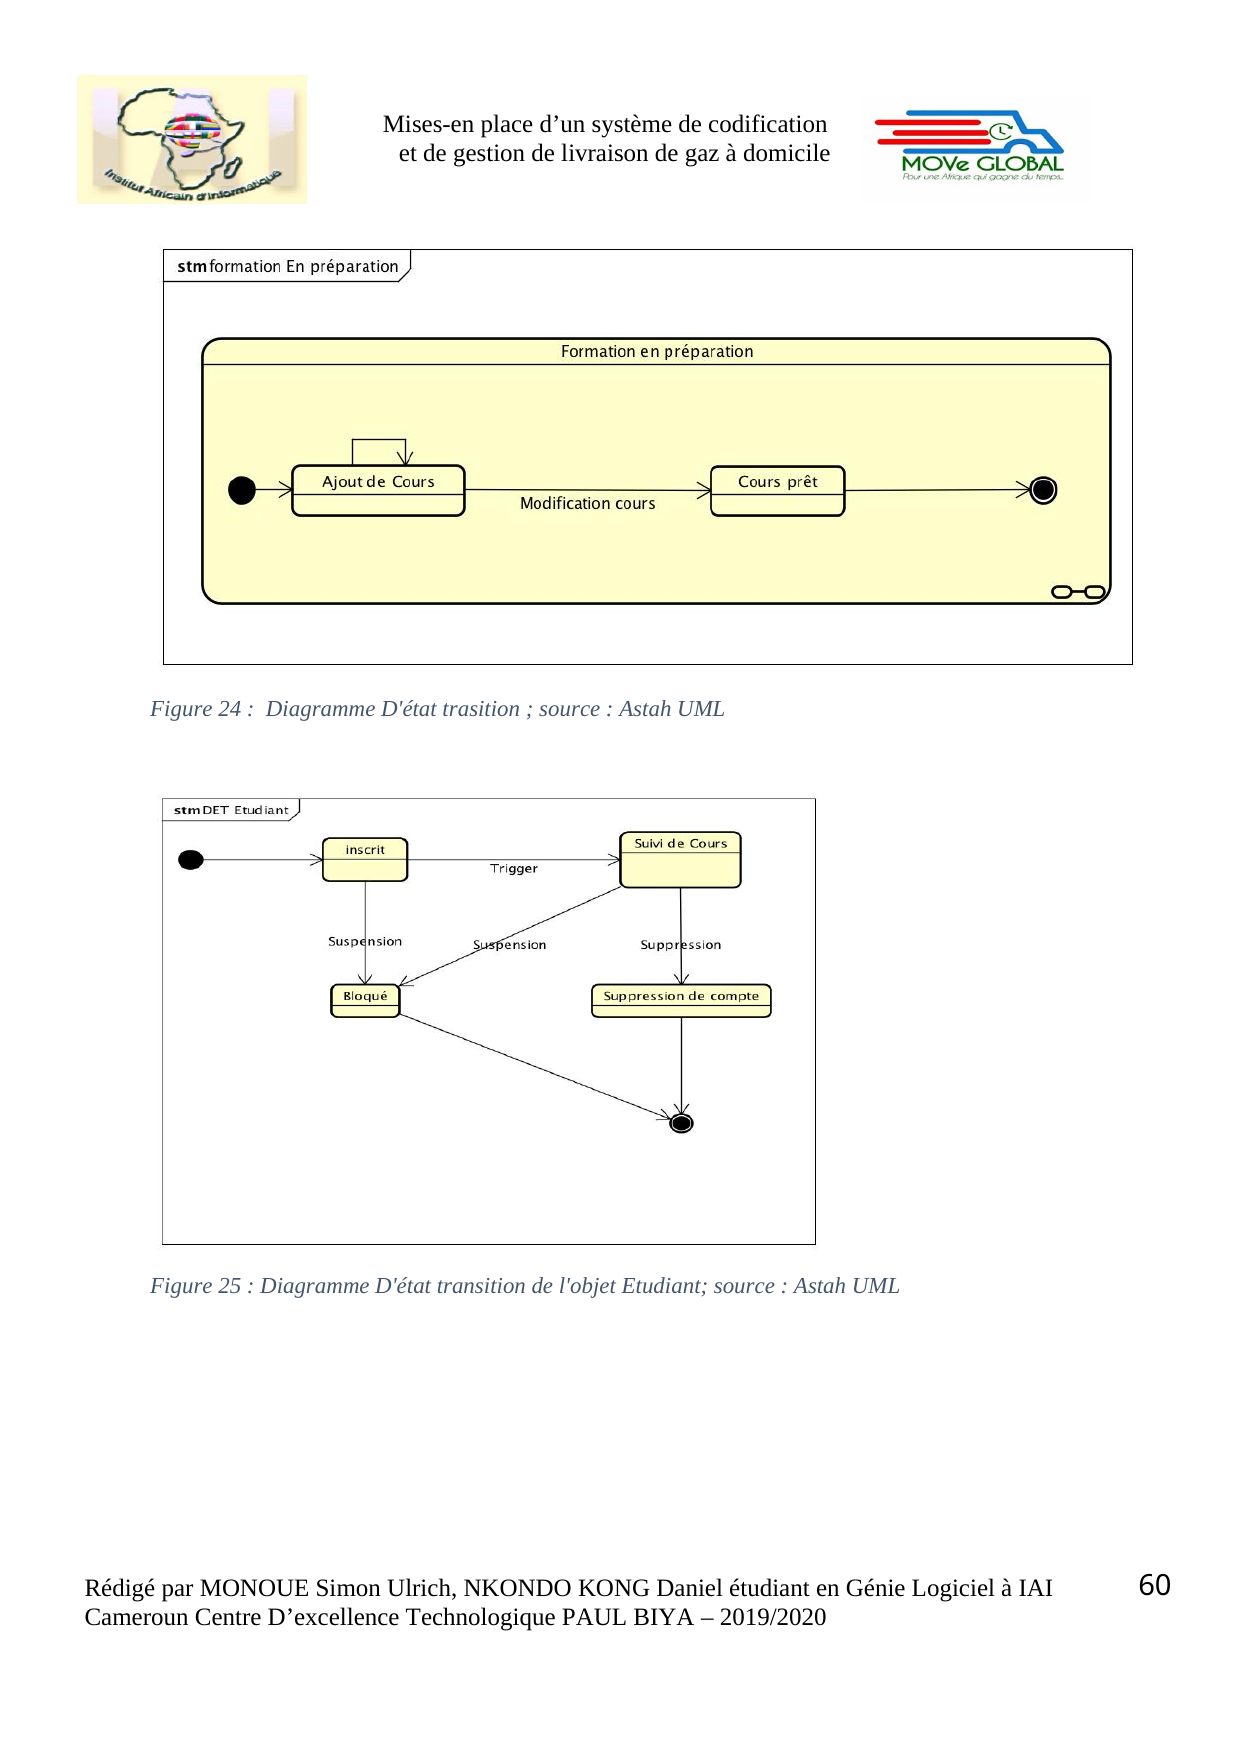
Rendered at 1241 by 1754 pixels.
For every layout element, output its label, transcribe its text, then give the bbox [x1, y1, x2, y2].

text Figure 25 : Diagramme D'état transition de l'objet Etudiant; source : Astah UML [150, 1272, 1069, 1298]
picture [859, 95, 1091, 204]
picture [150, 789, 826, 1253]
picture [150, 237, 1144, 676]
text Figure 24 : Diagramme D'état trasition ; source : Astah UML [150, 695, 1069, 721]
